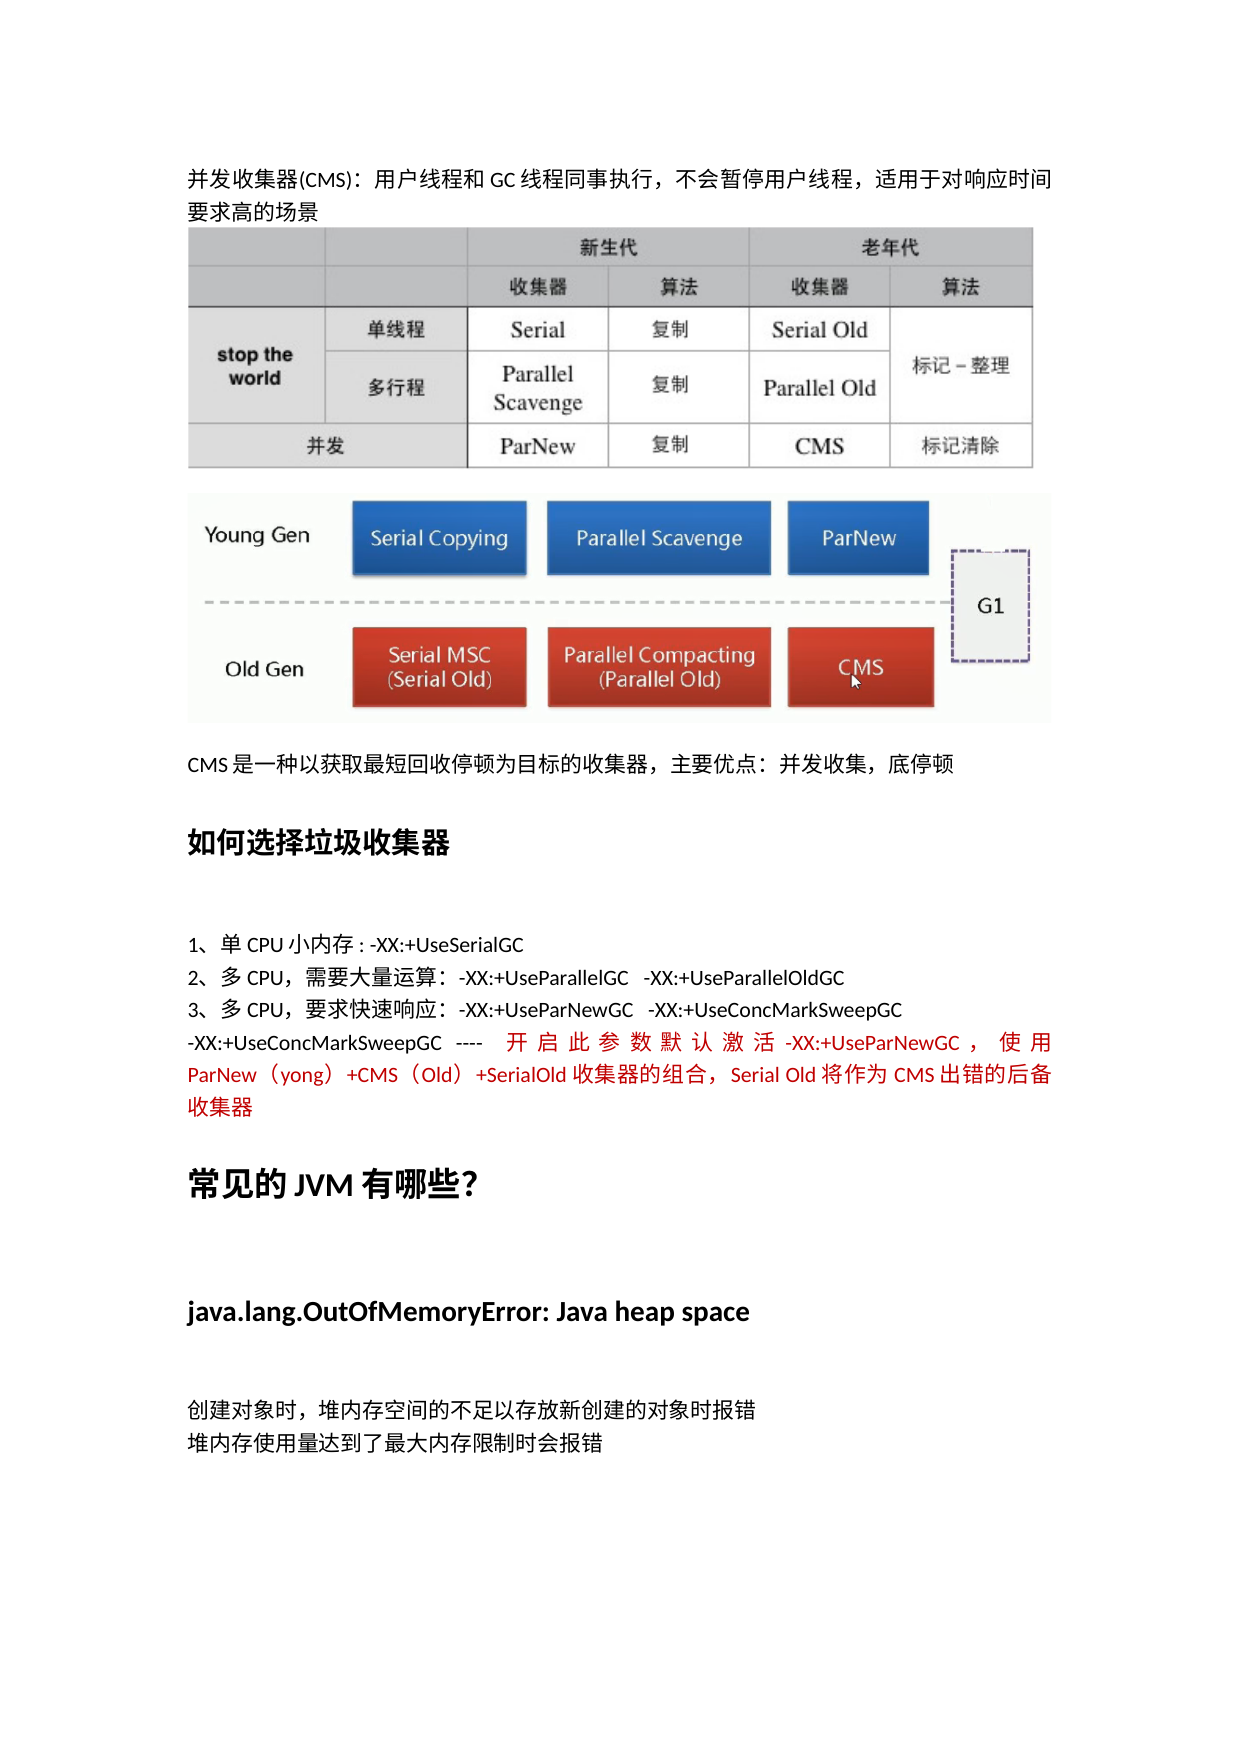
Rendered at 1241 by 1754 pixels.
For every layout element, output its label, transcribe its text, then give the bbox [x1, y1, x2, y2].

subtitle java.lang.OutOfMemoryError: Java heap space [187, 1278, 1053, 1343]
text CMS是一种以获取最短回收停顿为目标的收集器，主要优点：并发收集，底停顿 [187, 747, 1053, 779]
list 单CPU小内存 : -XX:+UseSerialGC [187, 927, 1053, 959]
picture [187, 487, 1052, 723]
text 创建对象时，堆内存空间的不足以存放新创建的对象时报错 [187, 1393, 1053, 1425]
subtitle 如何选择垃圾收集器 [187, 809, 1053, 874]
list 多CPU，要求快速响应：-XX:+UseParNewGC -XX:+UseConcMarkSweepGC [187, 992, 1053, 1024]
text 堆内存使用量达到了最大内存限制时会报错 [187, 1425, 1053, 1458]
list -XX:+UseConcMarkSweepGC ---- 开启此参数默认激活-XX:+UseParNewGC，使用ParNew（yong）+CMS（Old）+SerialOld收集器的组合，Serial Old将作为CMS出错的后备收集器 [187, 1024, 1053, 1122]
subtitle 常见的JVM有哪些？ [187, 1149, 1053, 1214]
list 多CPU，需要大量运算：-XX:+UseParallelGC -XX:+UseParallelOldGC [187, 959, 1053, 992]
text 并发收集器(CMS)：用户线程和GC线程同事执行，不会暂停用户线程，适用于对响应时间要求高的场景 [187, 162, 1053, 227]
picture [187, 227, 1035, 470]
